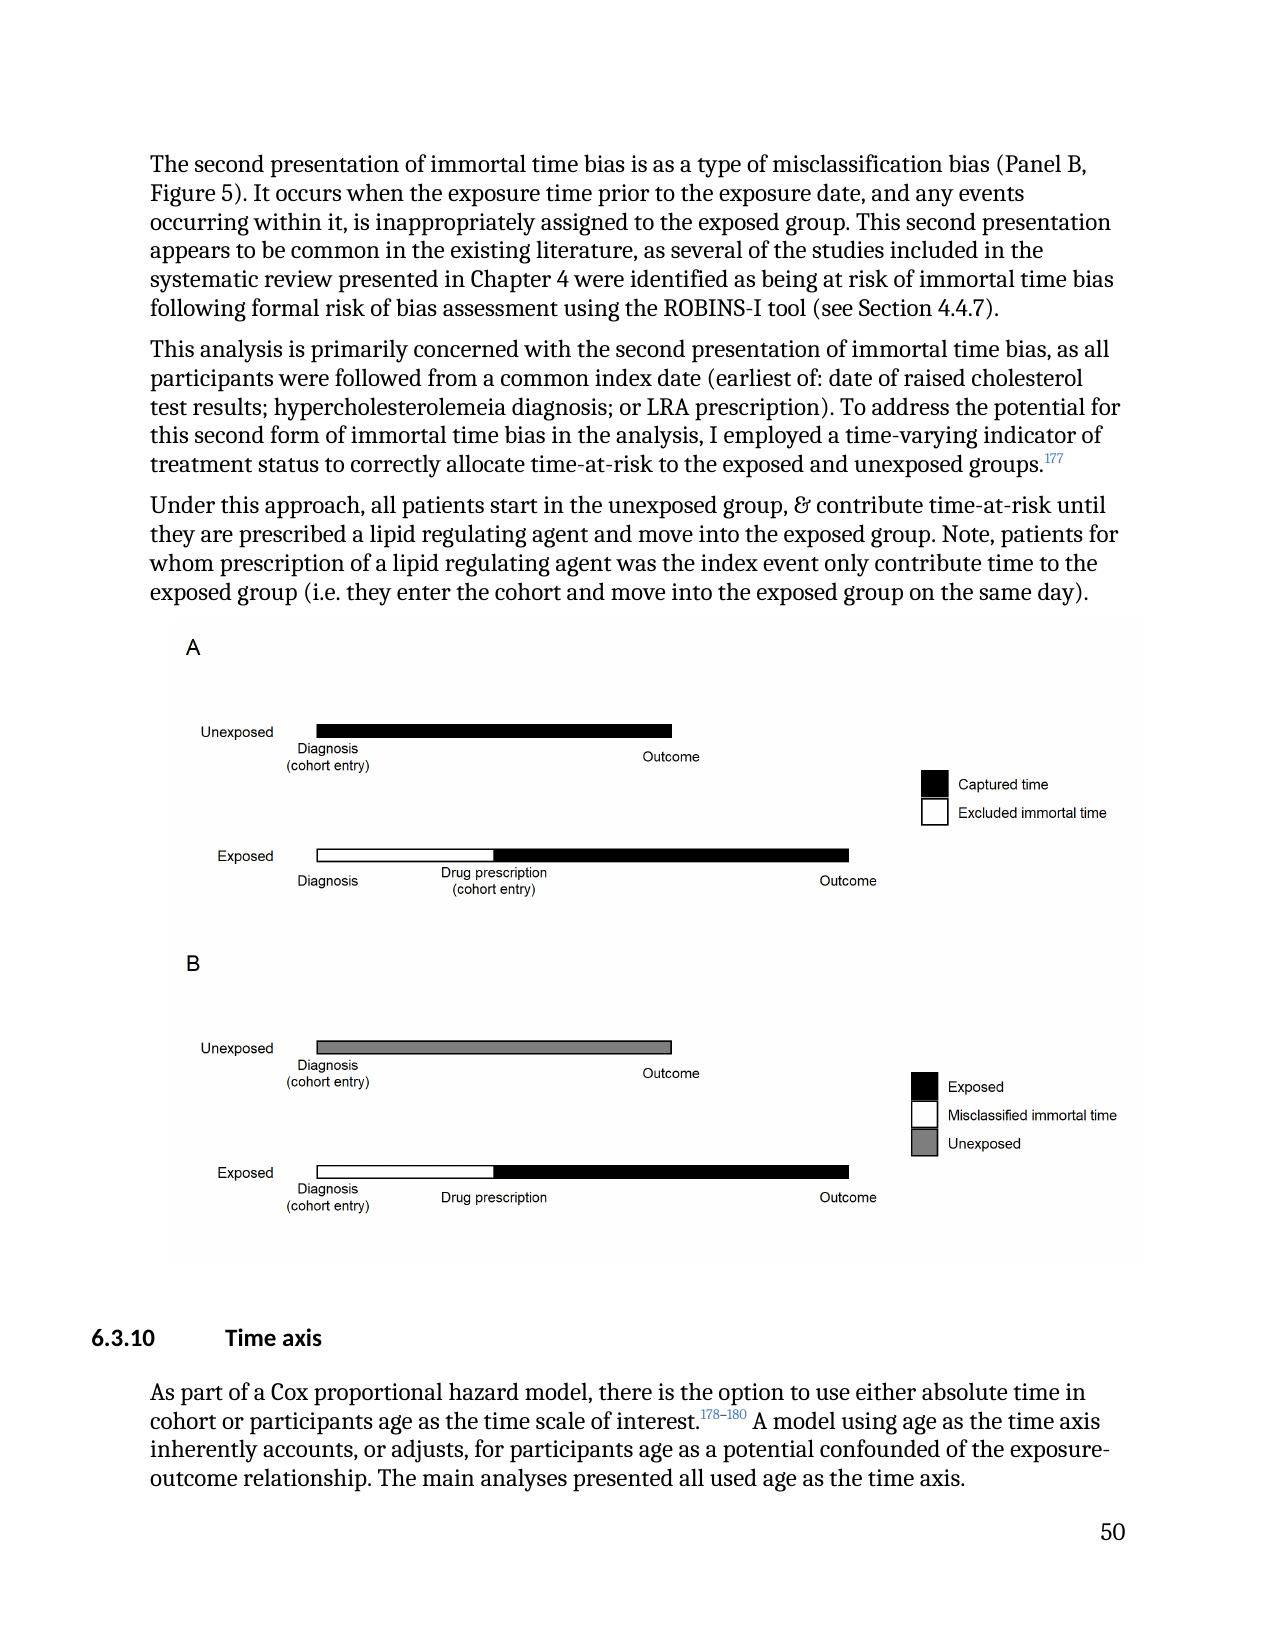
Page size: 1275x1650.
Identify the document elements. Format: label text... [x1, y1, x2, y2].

subtitle Time axis [91, 1322, 1125, 1353]
text As part of a Cox proportional hazard model, there is the option to use either absolute time in cohort or participants age as the time scale of interest.178–180 A model using age as the time axis inherently accounts, or adjusts, for participants age as a potential confounded of the exposure-outcome relationship. The main analyses presented all used age as the time axis. [150, 1378, 1125, 1493]
text This analysis is primarily concerned with the second presentation of immortal time bias, as all participants were followed from a common index date (earliest of: date of raised cholesterol test results; hypercholesterolemeia diagnosis; or LRA prescription). To address the potential for this second form of immortal time bias in the analysis, I employed a time-varying indicator of treatment status to correctly allocate time-at-risk to the exposed and unexposed groups.177 [150, 335, 1125, 479]
text The second presentation of immortal time bias is as a type of misclassification bias (Panel B, Figure 5). It occurs when the exposure time prior to the exposure date, and any events occurring within it, is inappropriately assigned to the exposed group. This second presentation appears to be common in the existing literature, as several of the studies included in the systematic review presented in Chapter 4 were identified as being at risk of immortal time bias following formal risk of bias assessment using the ROBINS-I tool (see Section 4.4.7). [150, 150, 1125, 322]
text Under this approach, all patients start in the unexposed group, & contribute time-at-risk until they are prescribed a lipid regulating agent and move into the exposed group. Note, patients for whom prescription of a lipid regulating agent was the index event only contribute time to the exposed group (i.e. they enter the cohort and move into the exposed group on the same day). [150, 491, 1125, 606]
picture [168, 618, 1144, 1269]
